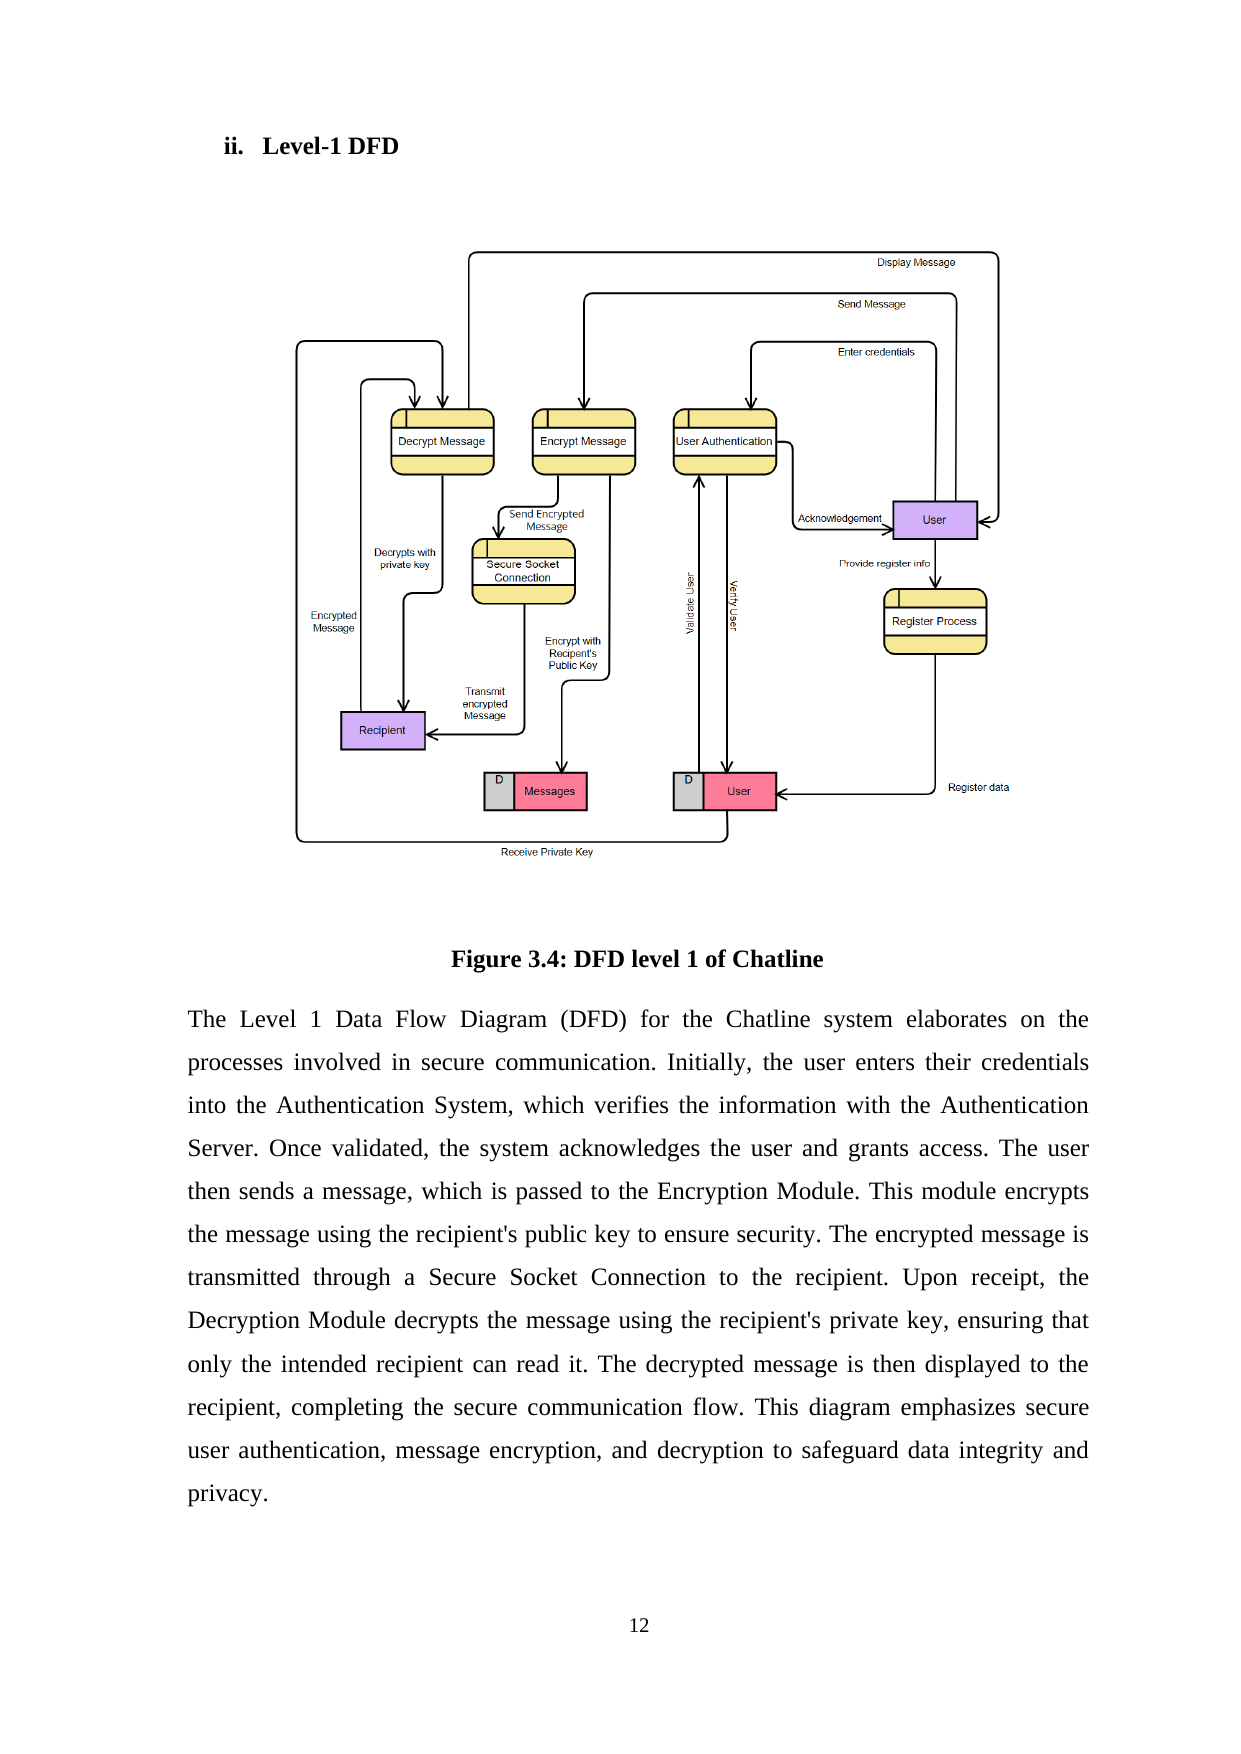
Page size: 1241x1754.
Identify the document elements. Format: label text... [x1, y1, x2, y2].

list Level-1 DFD [244, 131, 1090, 160]
picture [236, 217, 1042, 912]
text The Level 1 Data Flow Diagram (DFD) for the Chatline system elaborates on the processes involved in secure communication. Initially, the user enters their credentials into the Authentication System, which verifies the information with the Authentication Server. Once validated, the system acknowledges the user and grants access. The user then sends a message, which is passed to the Encryption Module. This module encrypts the message using the recipient's public key to ensure security. The encrypted message is transmitted through a Secure Socket Connection to the recipient. Upon receipt, the Decryption Module decrypts the message using the recipient's private key, ensuring that only the intended recipient can read it. The decrypted message is then displayed to the recipient, completing the secure communication flow. This diagram emphasizes secure user authentication, message encryption, and decryption to safeguard data integrity and privacy. [187, 1004, 1090, 1507]
